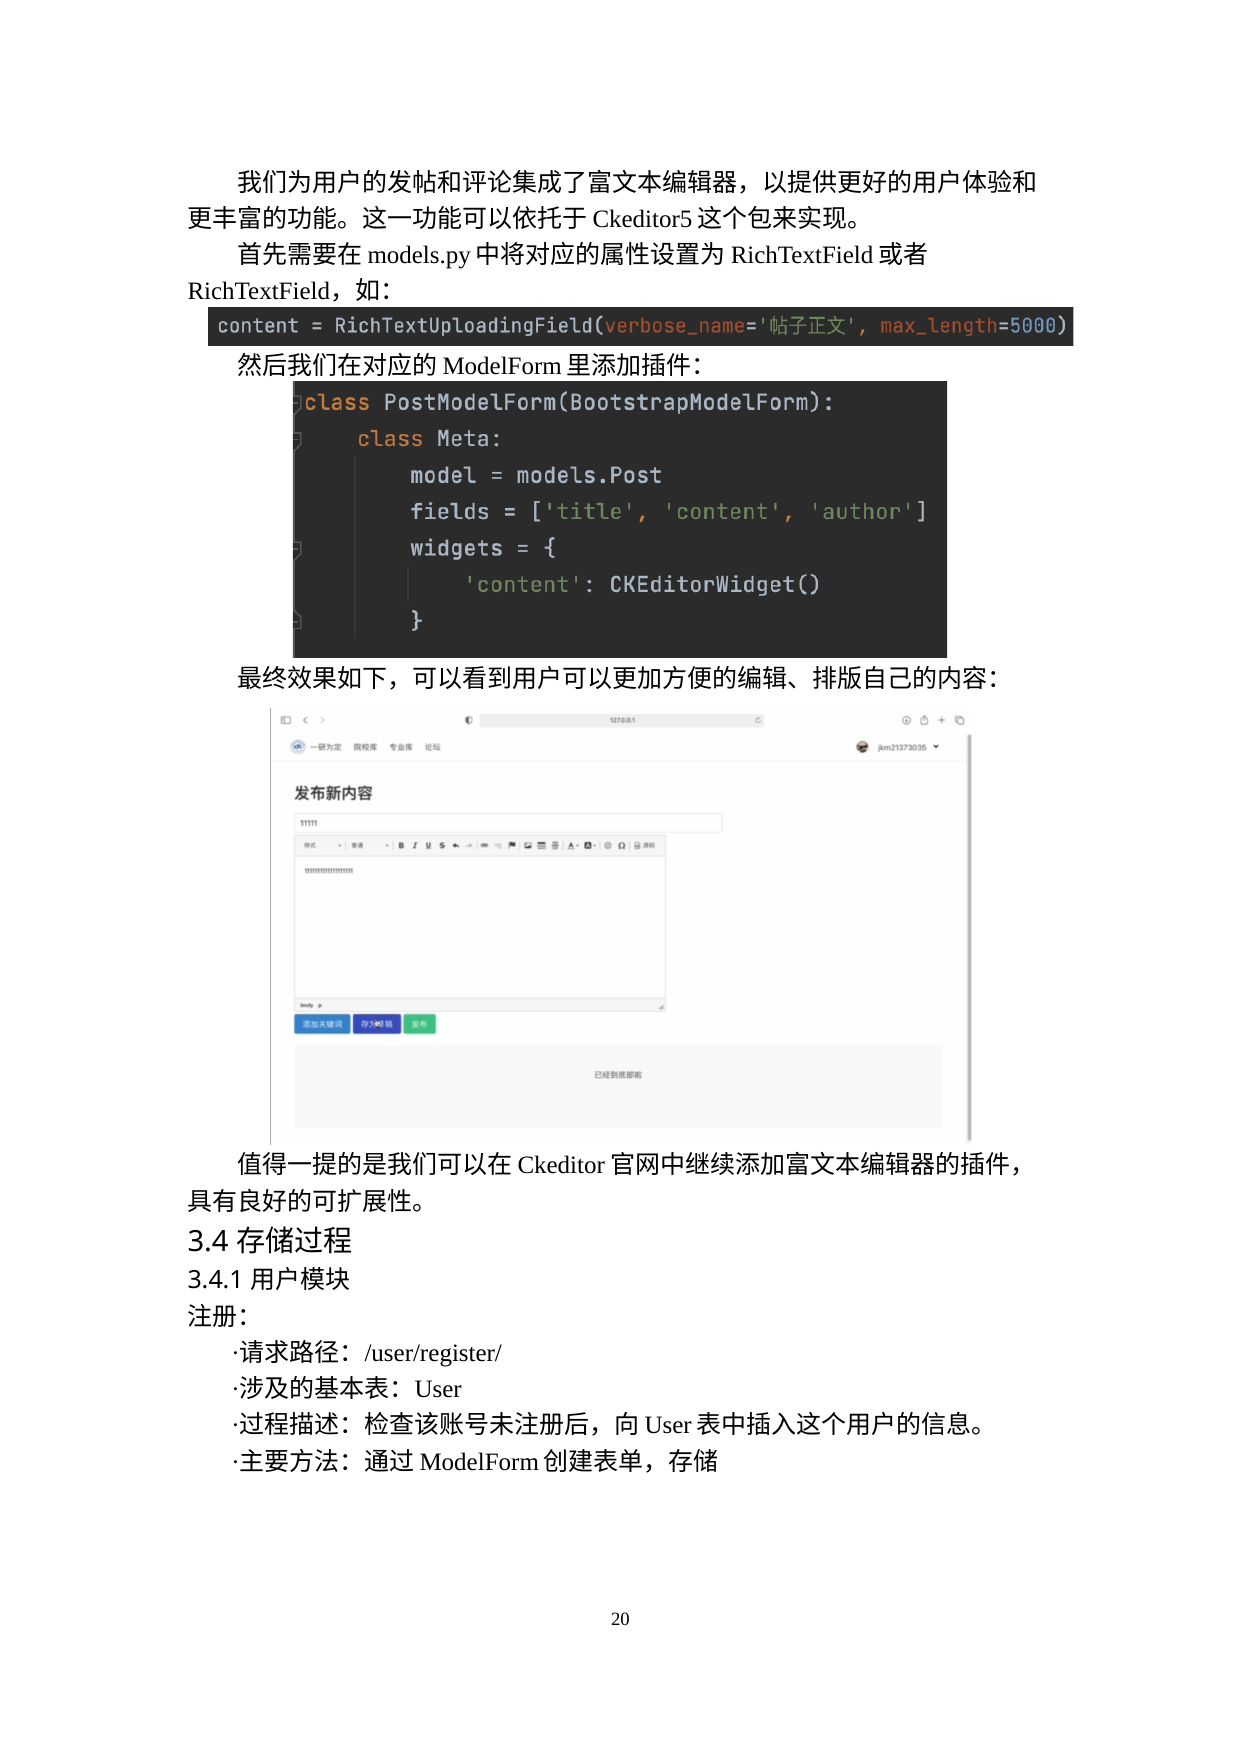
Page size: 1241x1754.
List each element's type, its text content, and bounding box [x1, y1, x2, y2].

text 首先需要在models.py中将对应的属性设置为RichTextField或者RichTextField，如： [187, 234, 1053, 307]
text 3.4 存储过程 [187, 1217, 1053, 1260]
picture [208, 307, 1074, 346]
picture [270, 708, 972, 1145]
subtitle 3.4.1 用户模块 [187, 1260, 1053, 1296]
picture [292, 381, 948, 658]
list ·主要方法：通过ModelForm创建表单，存储 [187, 1441, 1053, 1477]
text 然后我们在对应的ModelForm里添加插件： [187, 345, 1053, 381]
list ·过程描述：检查该账号未注册后，向User表中插⼊这个用户的信息。 [187, 1405, 1053, 1441]
text 注册： [187, 1296, 1053, 1332]
list ·请求路径：/user/register/ [187, 1332, 1053, 1368]
list ·涉及的基本表：User [187, 1368, 1053, 1405]
text 我们为用户的发帖和评论集成了富文本编辑器，以提供更好的用户体验和更丰富的功能。这一功能可以依托于Ckeditor5这个包来实现。 [187, 162, 1053, 234]
